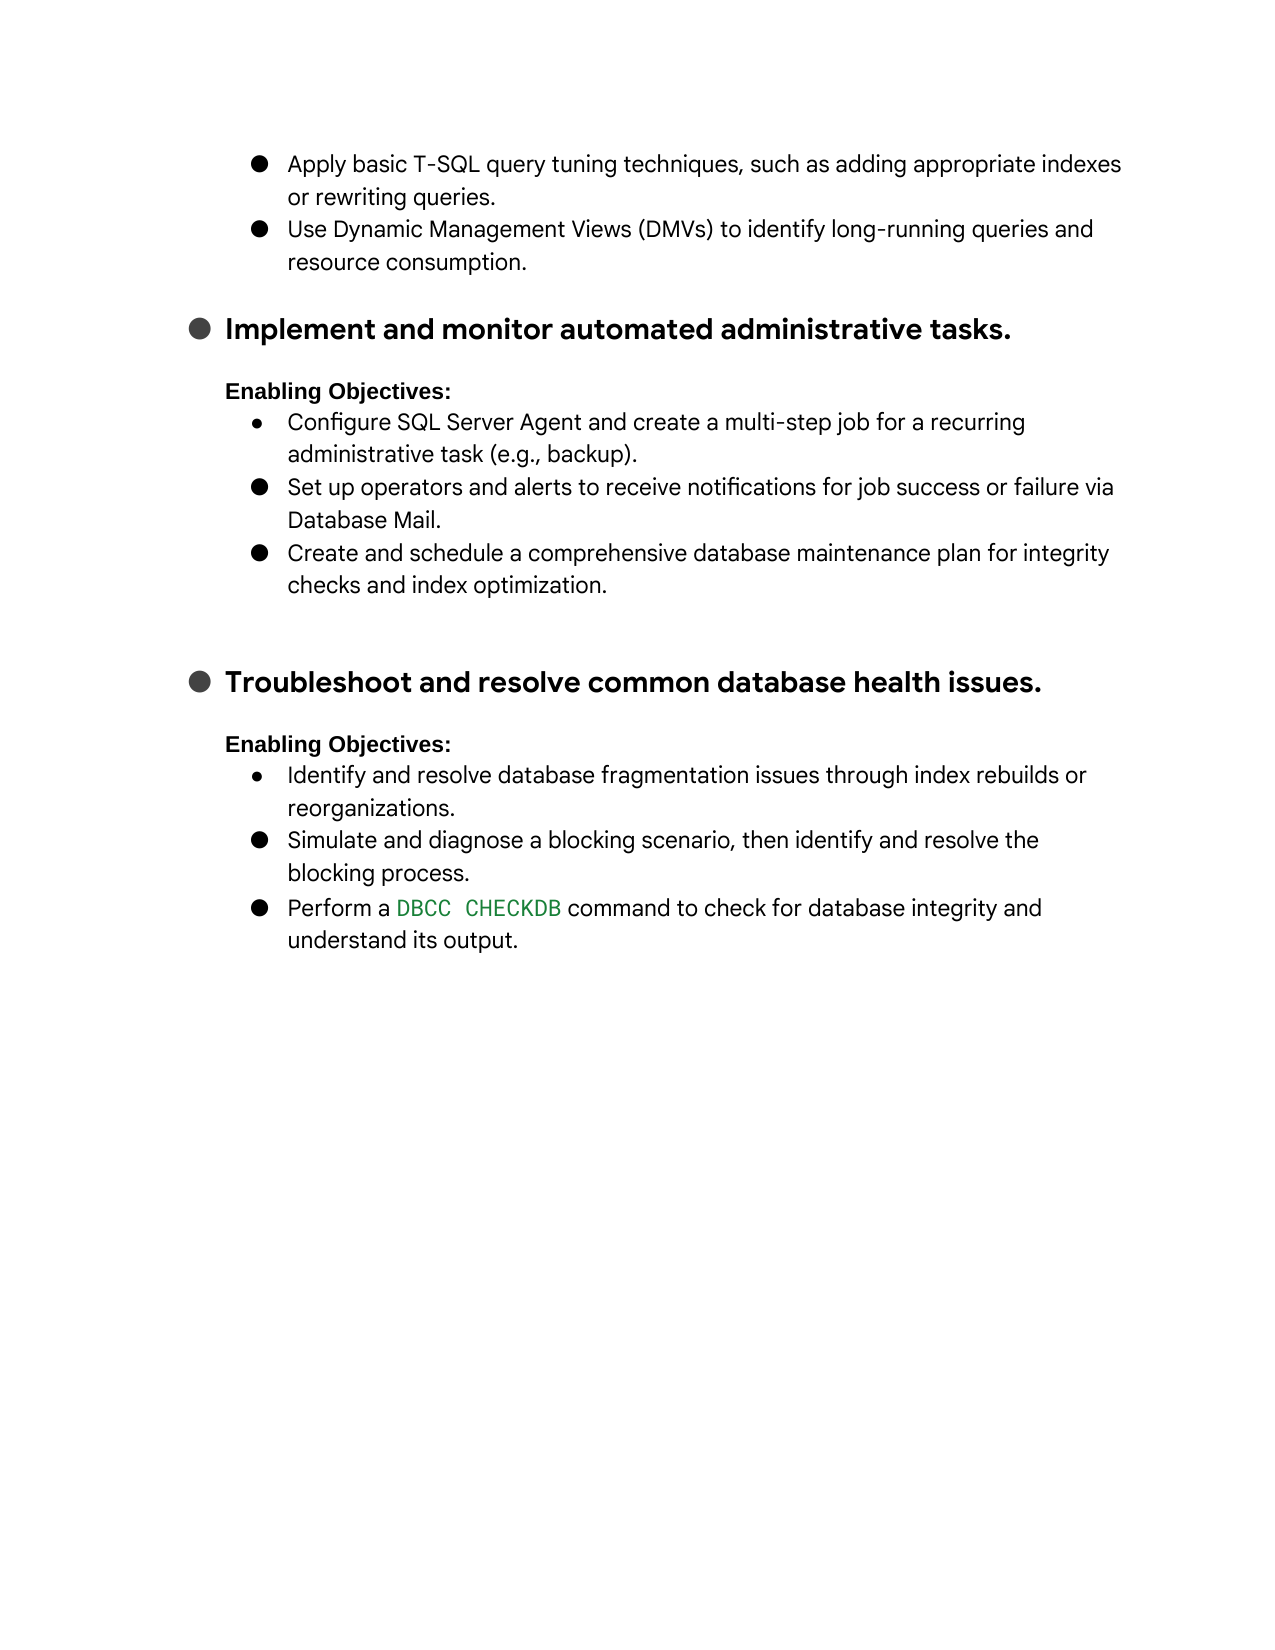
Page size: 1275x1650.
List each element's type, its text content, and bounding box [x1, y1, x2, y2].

list Perform a DBCC CHECKDB command to check for database integrity and understand its output. [250, 892, 1125, 955]
list Simulate and diagnose a blocking scenario, then identify and resolve the blocking process. [250, 827, 1125, 888]
subtitle Implement and monitor automated administrative tasks. [187, 311, 1125, 348]
list Apply basic T-SQL query tuning techniques, such as adding appropriate indexes or rewriting queries. [250, 150, 1125, 211]
list Identify and resolve database fragmentation issues through index rebuilds or reorganizations. [250, 761, 1125, 823]
list Use Dynamic Management Views (DMVs) to identify long-running queries and resource consumption. [250, 215, 1125, 277]
subtitle Troubleshoot and resolve common database health issues. [187, 664, 1125, 701]
list Set up operators and alerts to receive notifications for job success or failure via Database Mail. [250, 473, 1125, 535]
list Configure SQL Server Agent and create a multi-step job for a recurring administrative task (e.g., backup). [250, 408, 1125, 469]
text Enabling Objectives: [225, 378, 1125, 404]
list Create and schedule a comprehensive database maintenance plan for integrity checks and index optimization. [250, 539, 1125, 600]
text Enabling Objectives: [225, 731, 1125, 757]
